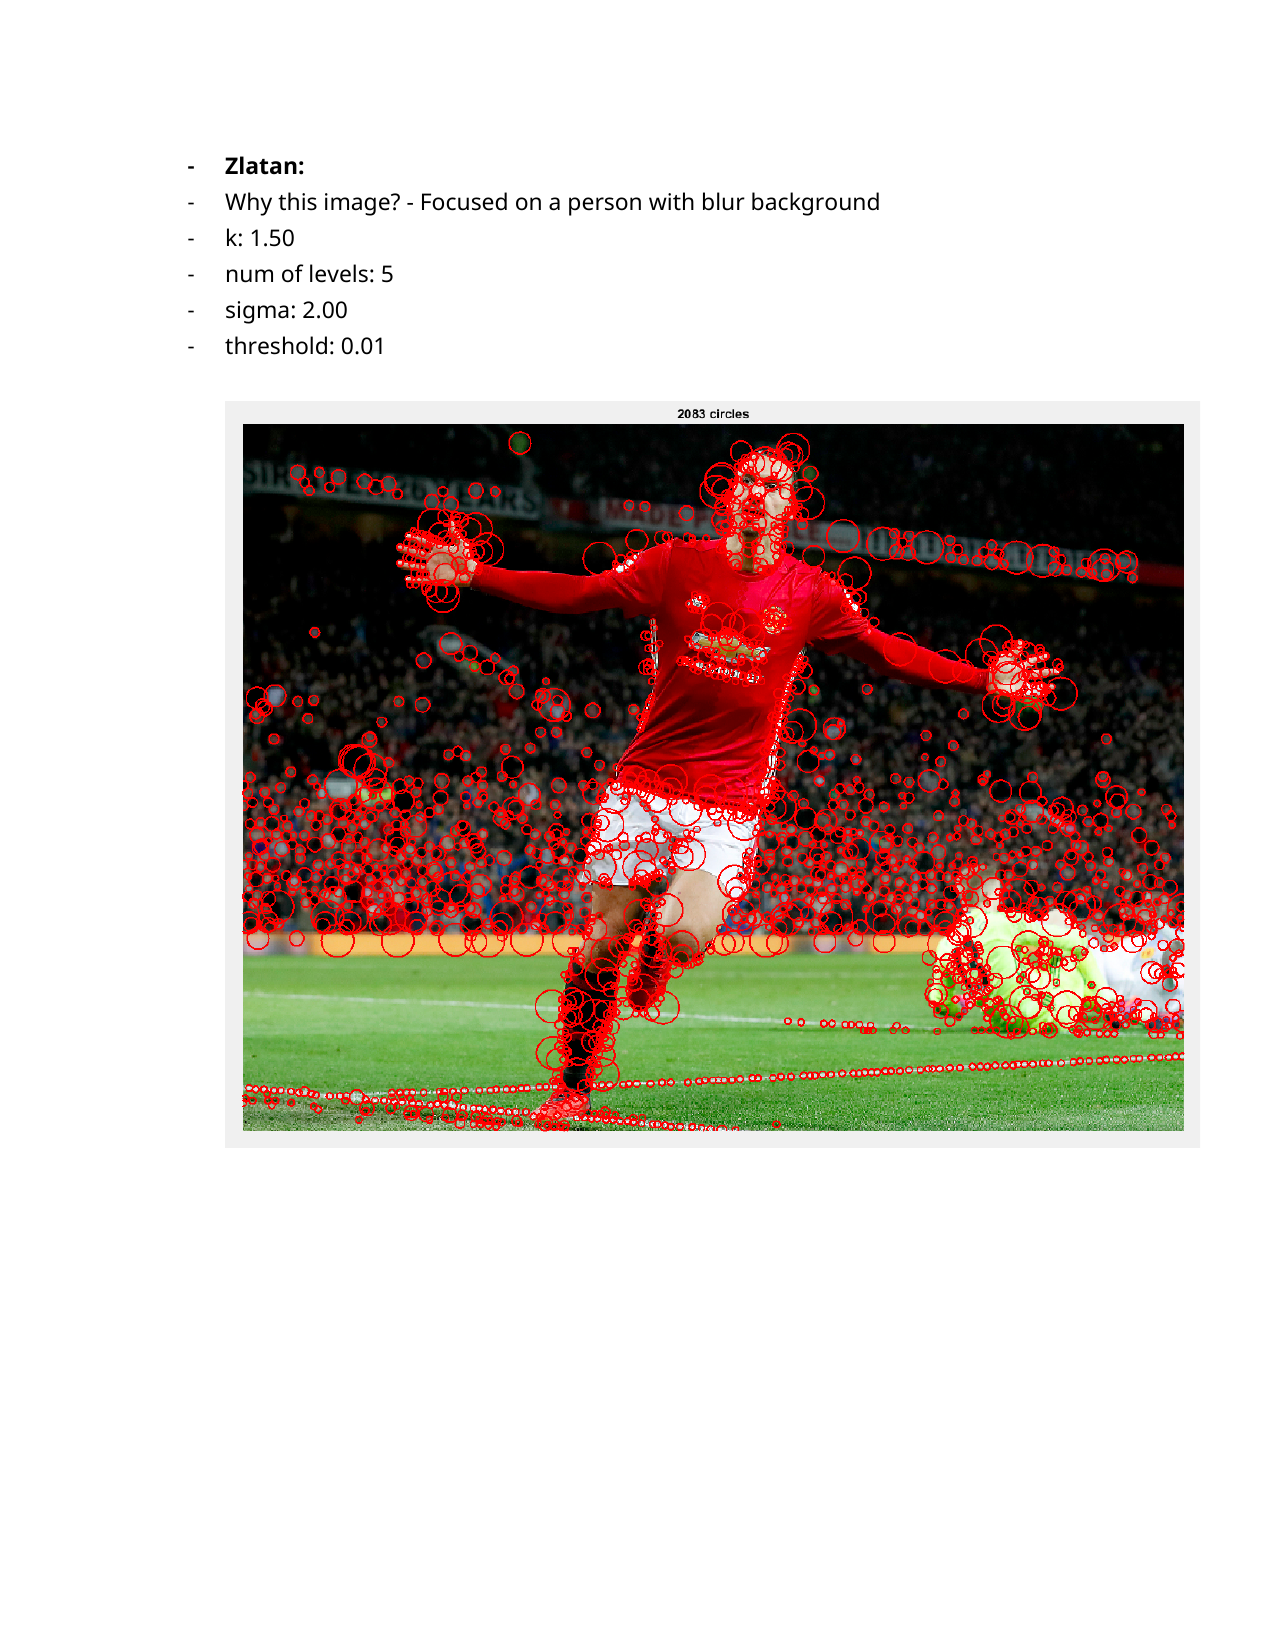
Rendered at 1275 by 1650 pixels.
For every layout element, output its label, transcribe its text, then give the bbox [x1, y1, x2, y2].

list k: 1.50 [187, 222, 1125, 253]
list Why this image? - Focused on a person with blur background [187, 186, 1125, 217]
picture [225, 401, 1200, 1148]
list threshold: 0.01 [187, 330, 1125, 361]
list sigma: 2.00 [187, 294, 1125, 325]
list Zlatan: [187, 150, 1125, 181]
list num of levels: 5 [187, 258, 1125, 289]
